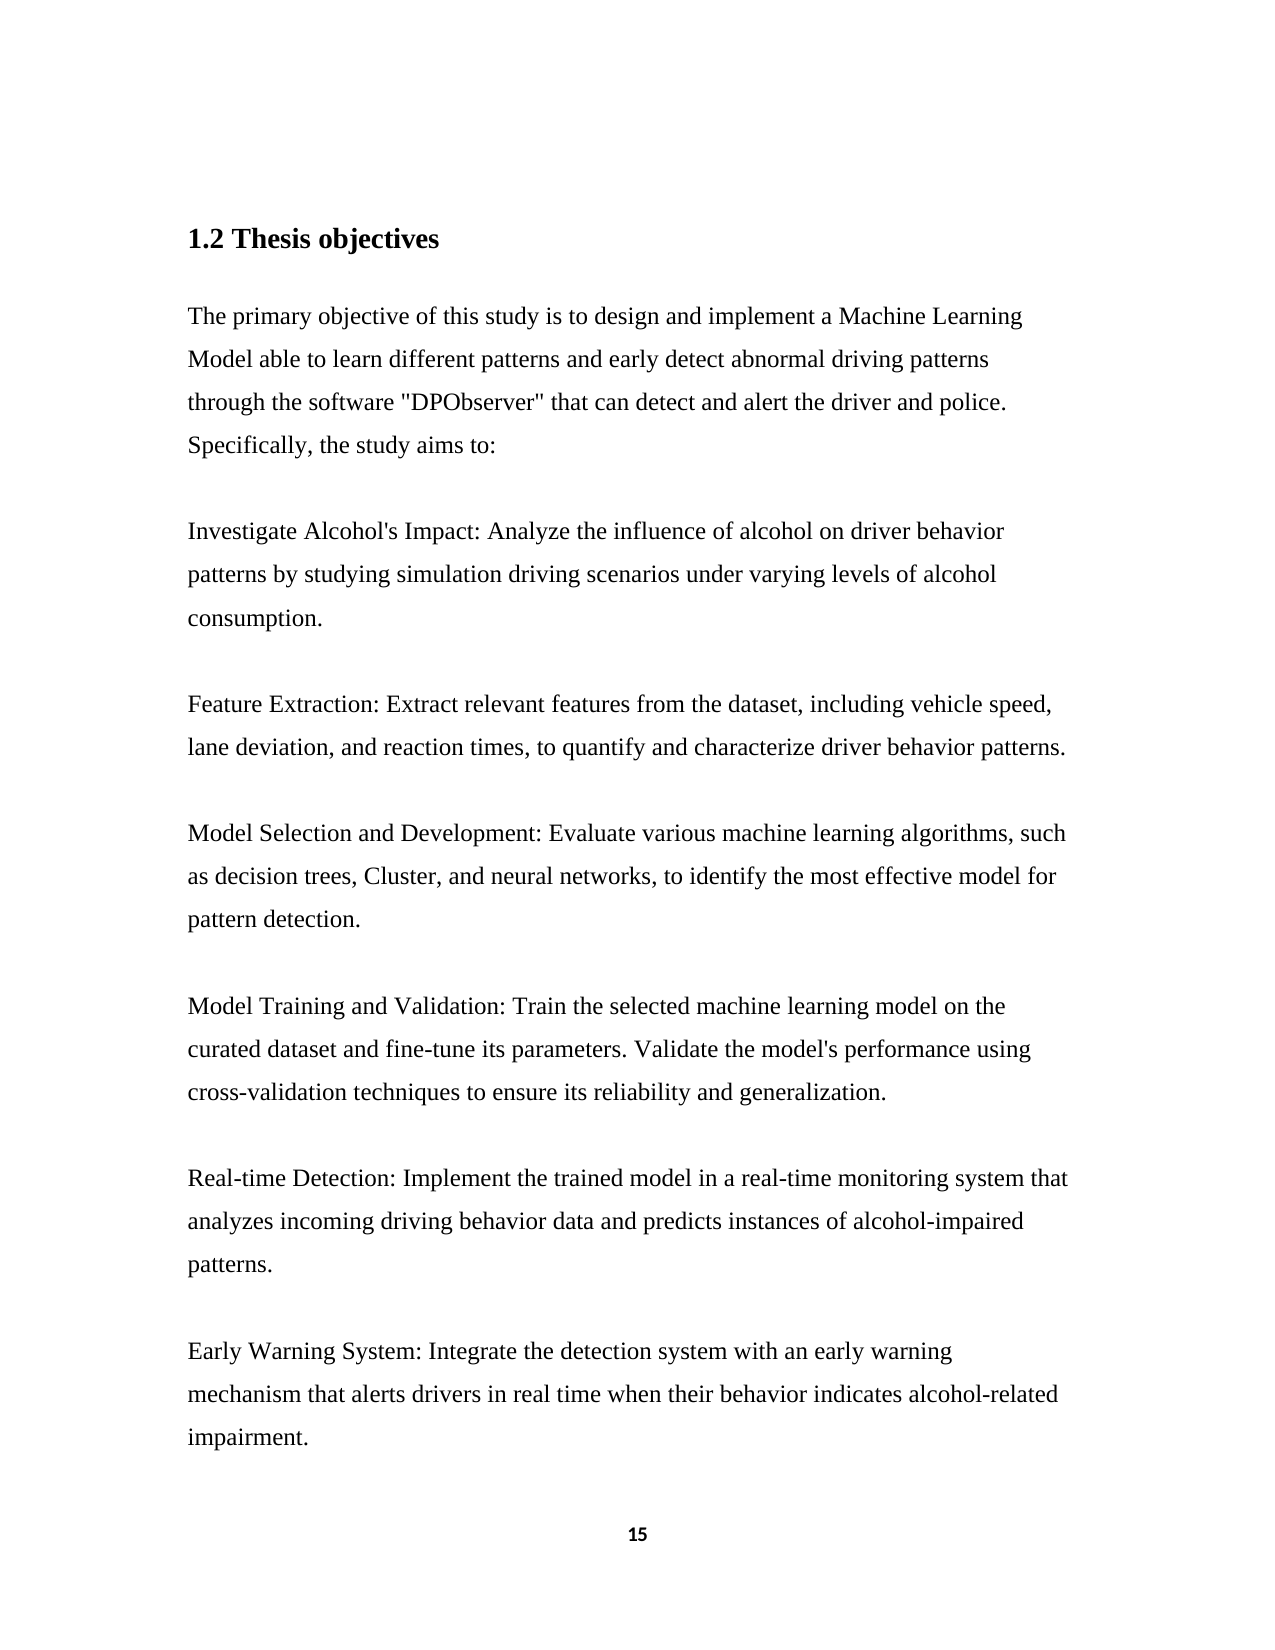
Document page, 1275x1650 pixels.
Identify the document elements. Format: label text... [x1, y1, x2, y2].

text Model Training and Validation: Train the selected machine learning model on the curated dataset and fine-tune its parameters. Validate the model's performance using cross-validation techniques to ensure its reliability and generalization. [187, 991, 1069, 1106]
text Real-time Detection: Implement the trained model in a real-time monitoring system that analyzes incoming driving behavior data and predicts instances of alcohol-impaired patterns. [187, 1163, 1069, 1278]
text The primary objective of this study is to design and implement a Machine Learning Model able to learn different patterns and early detect abnormal driving patterns through the software "DPObserver" that can detect and alert the driver and police. Specifically, the study aims to: [187, 301, 1069, 459]
subtitle Thesis objectives [187, 222, 1146, 255]
text Early Warning System: Integrate the detection system with an early warning mechanism that alerts drivers in real time when their behavior indicates alcohol-related impairment. [187, 1336, 1069, 1451]
text Model Selection and Development: Evaluate various machine learning algorithms, such as decision trees, Cluster, and neural networks, to identify the most effective model for pattern detection. [187, 818, 1069, 933]
text Investigate Alcohol's Impact: Analyze the influence of alcohol on driver behavior patterns by studying simulation driving scenarios under varying levels of alcohol consumption. [187, 516, 1069, 631]
text Feature Extraction: Extract relevant features from the dataset, including vehicle speed, lane deviation, and reaction times, to quantify and characterize driver behavior patterns. [187, 689, 1069, 761]
